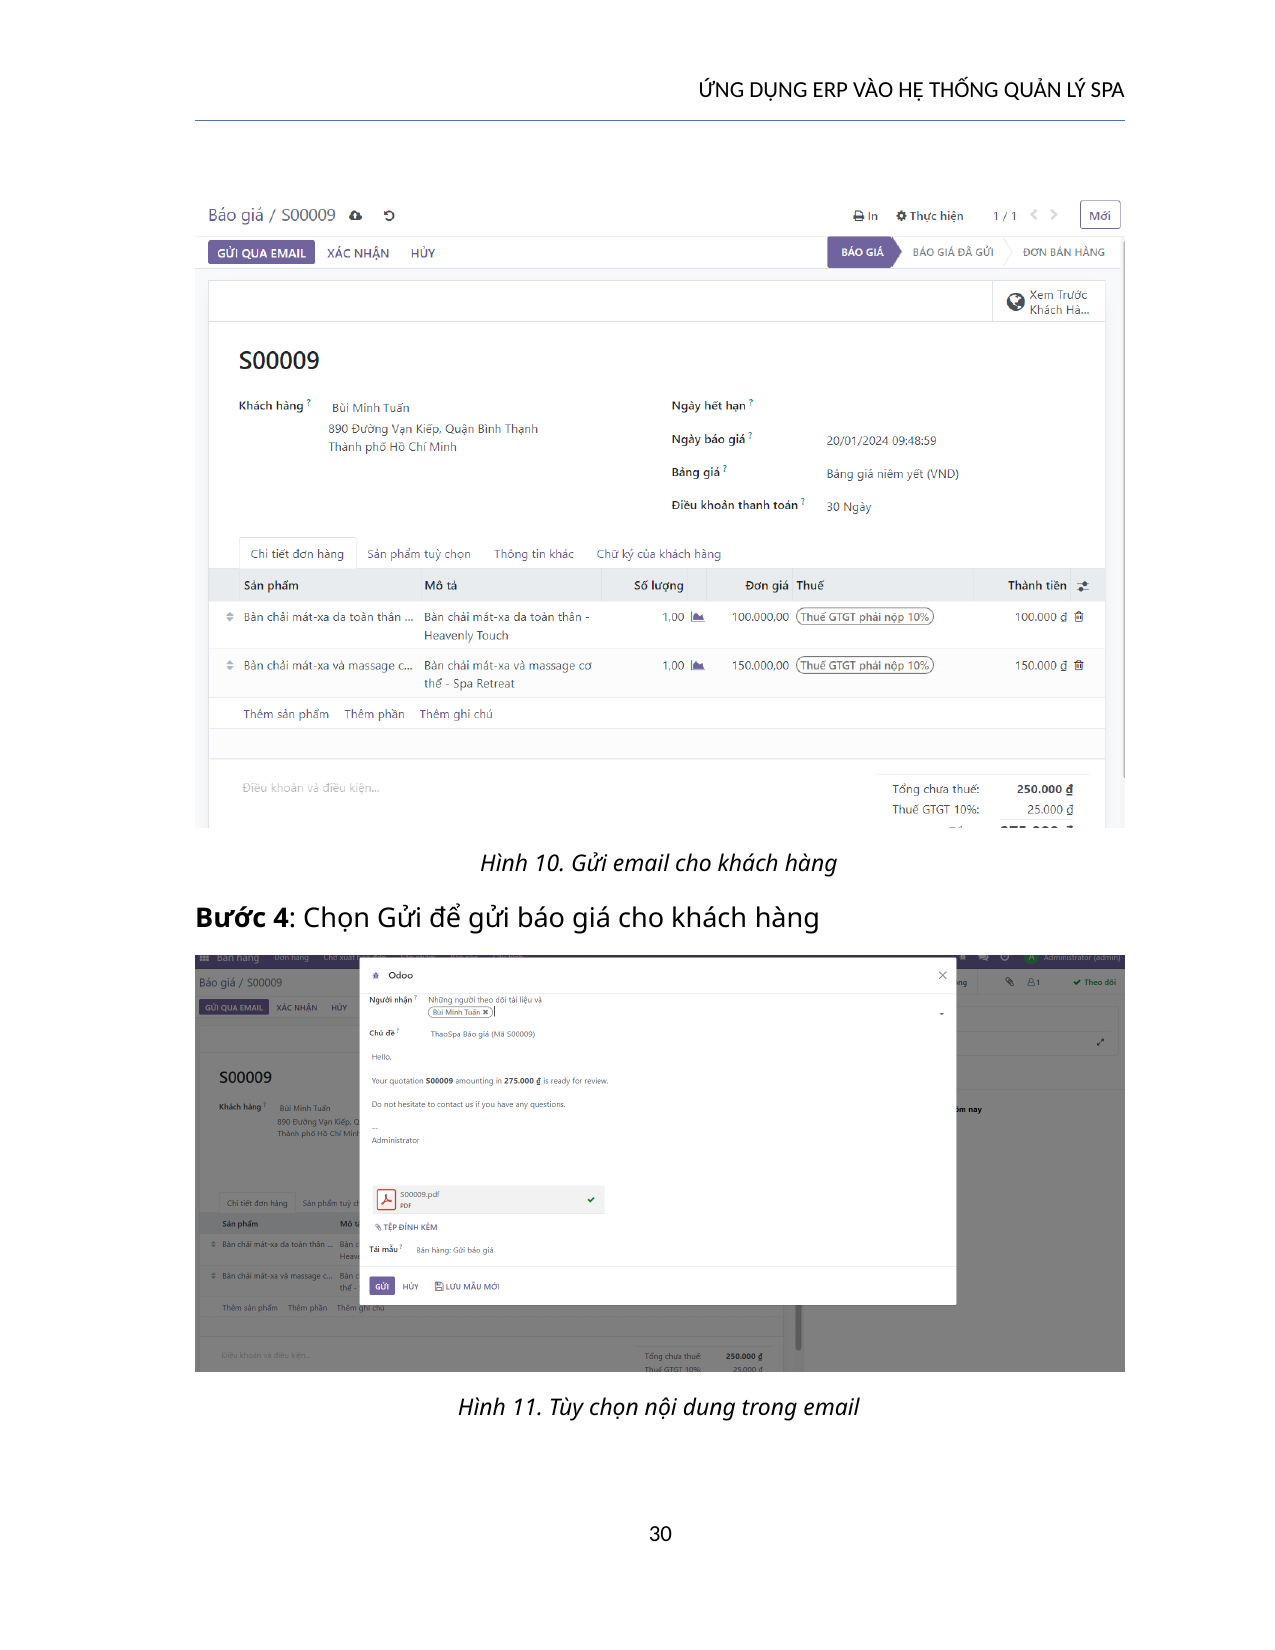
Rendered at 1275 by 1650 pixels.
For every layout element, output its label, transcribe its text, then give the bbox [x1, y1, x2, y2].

text Hình 11. Tùy chọn nội dung trong email [195, 1391, 1125, 1422]
picture [195, 195, 1125, 828]
picture [195, 955, 1125, 1372]
text Bước 4: Chọn Gửi để gửi báo giá cho khách hàng [195, 899, 1125, 936]
text Hình 10. Gửi email cho khách hàng [195, 847, 1125, 878]
